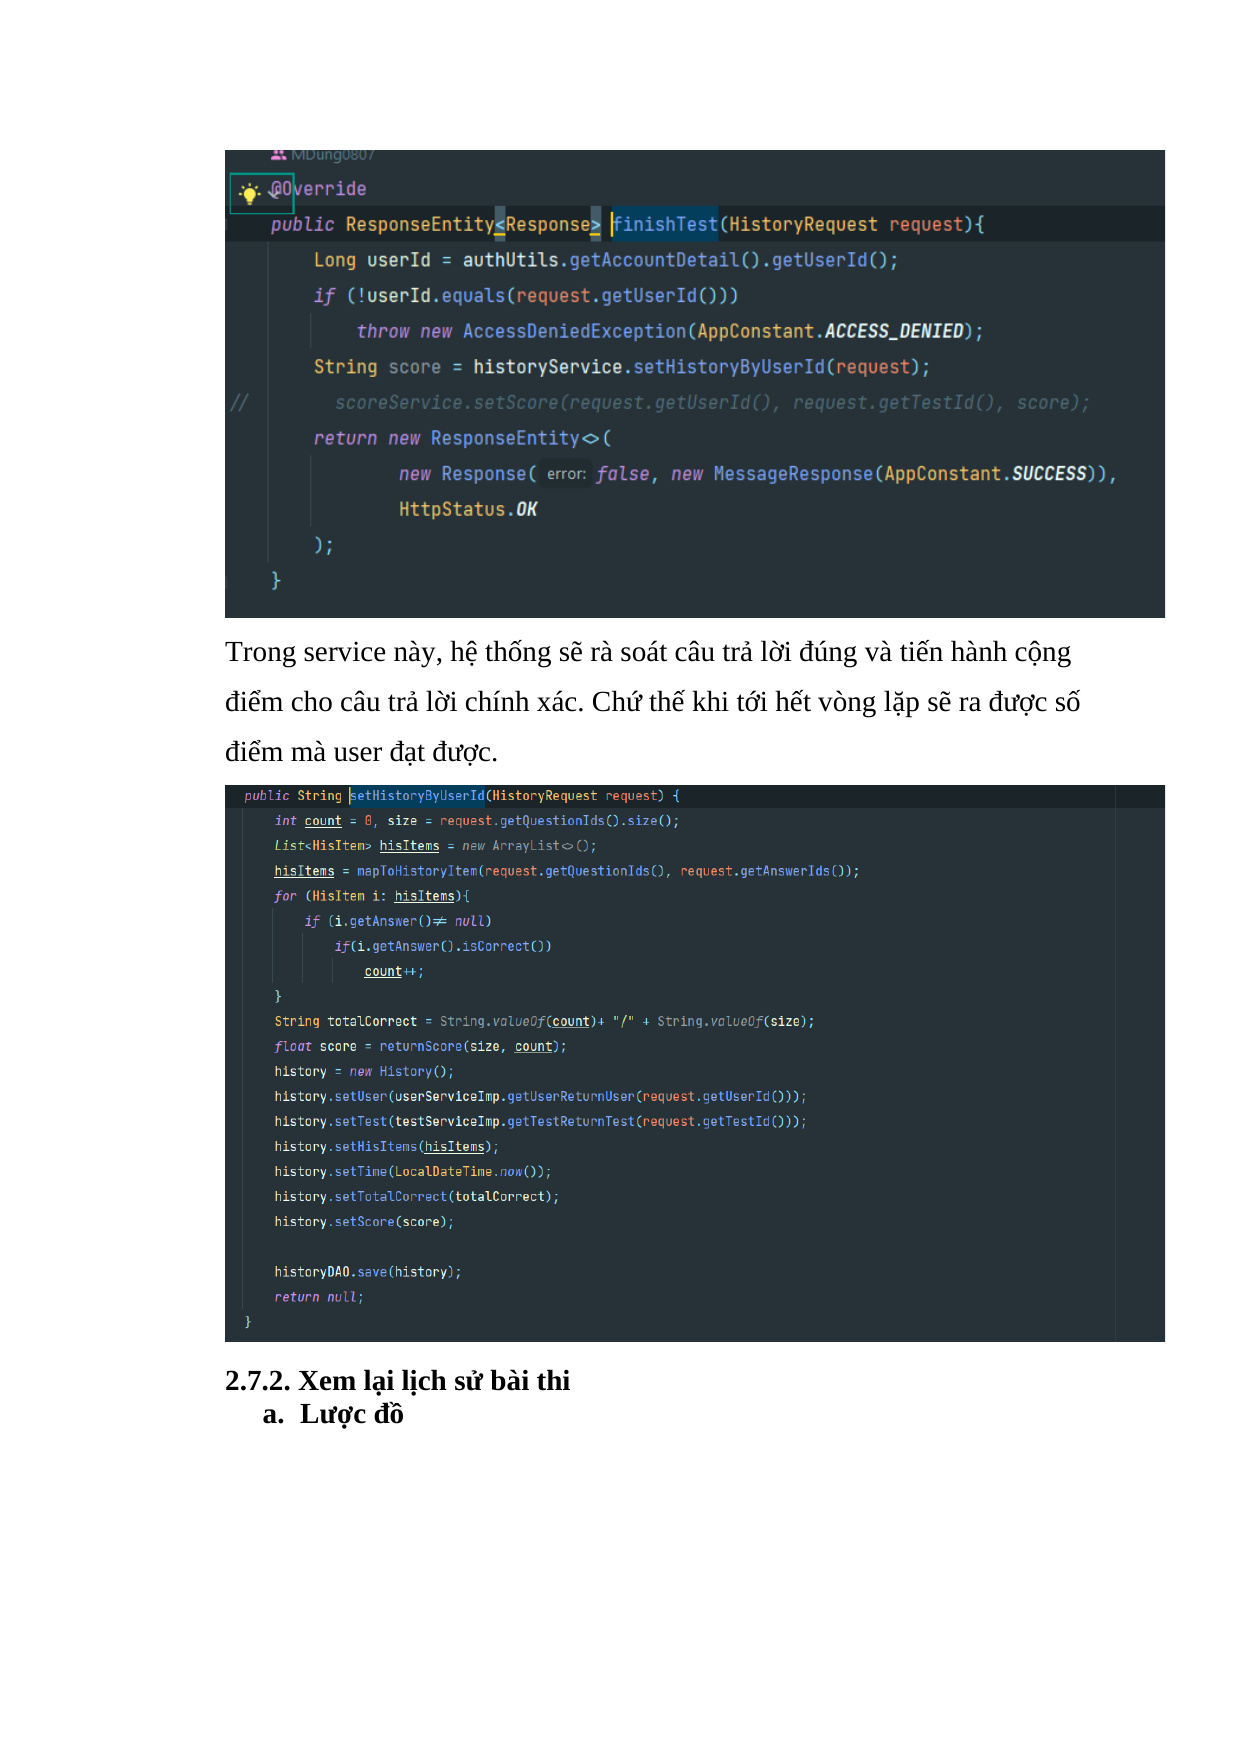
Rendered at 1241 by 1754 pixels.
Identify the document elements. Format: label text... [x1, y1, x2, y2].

picture [225, 150, 1166, 618]
text Trong service này, hệ thống sẽ rà soát câu trả lời đúng và tiến hành cộng điểm cho câu trả lời chính xác. Chứ thế khi tới hết vòng lặp sẽ ra được số điểm mà user đạt được. [225, 634, 1087, 768]
list Lược đồ [262, 1396, 1087, 1430]
subtitle 2.7.2. Xem lại lịch sử bài thi [225, 1363, 1087, 1396]
picture [225, 785, 1166, 1342]
